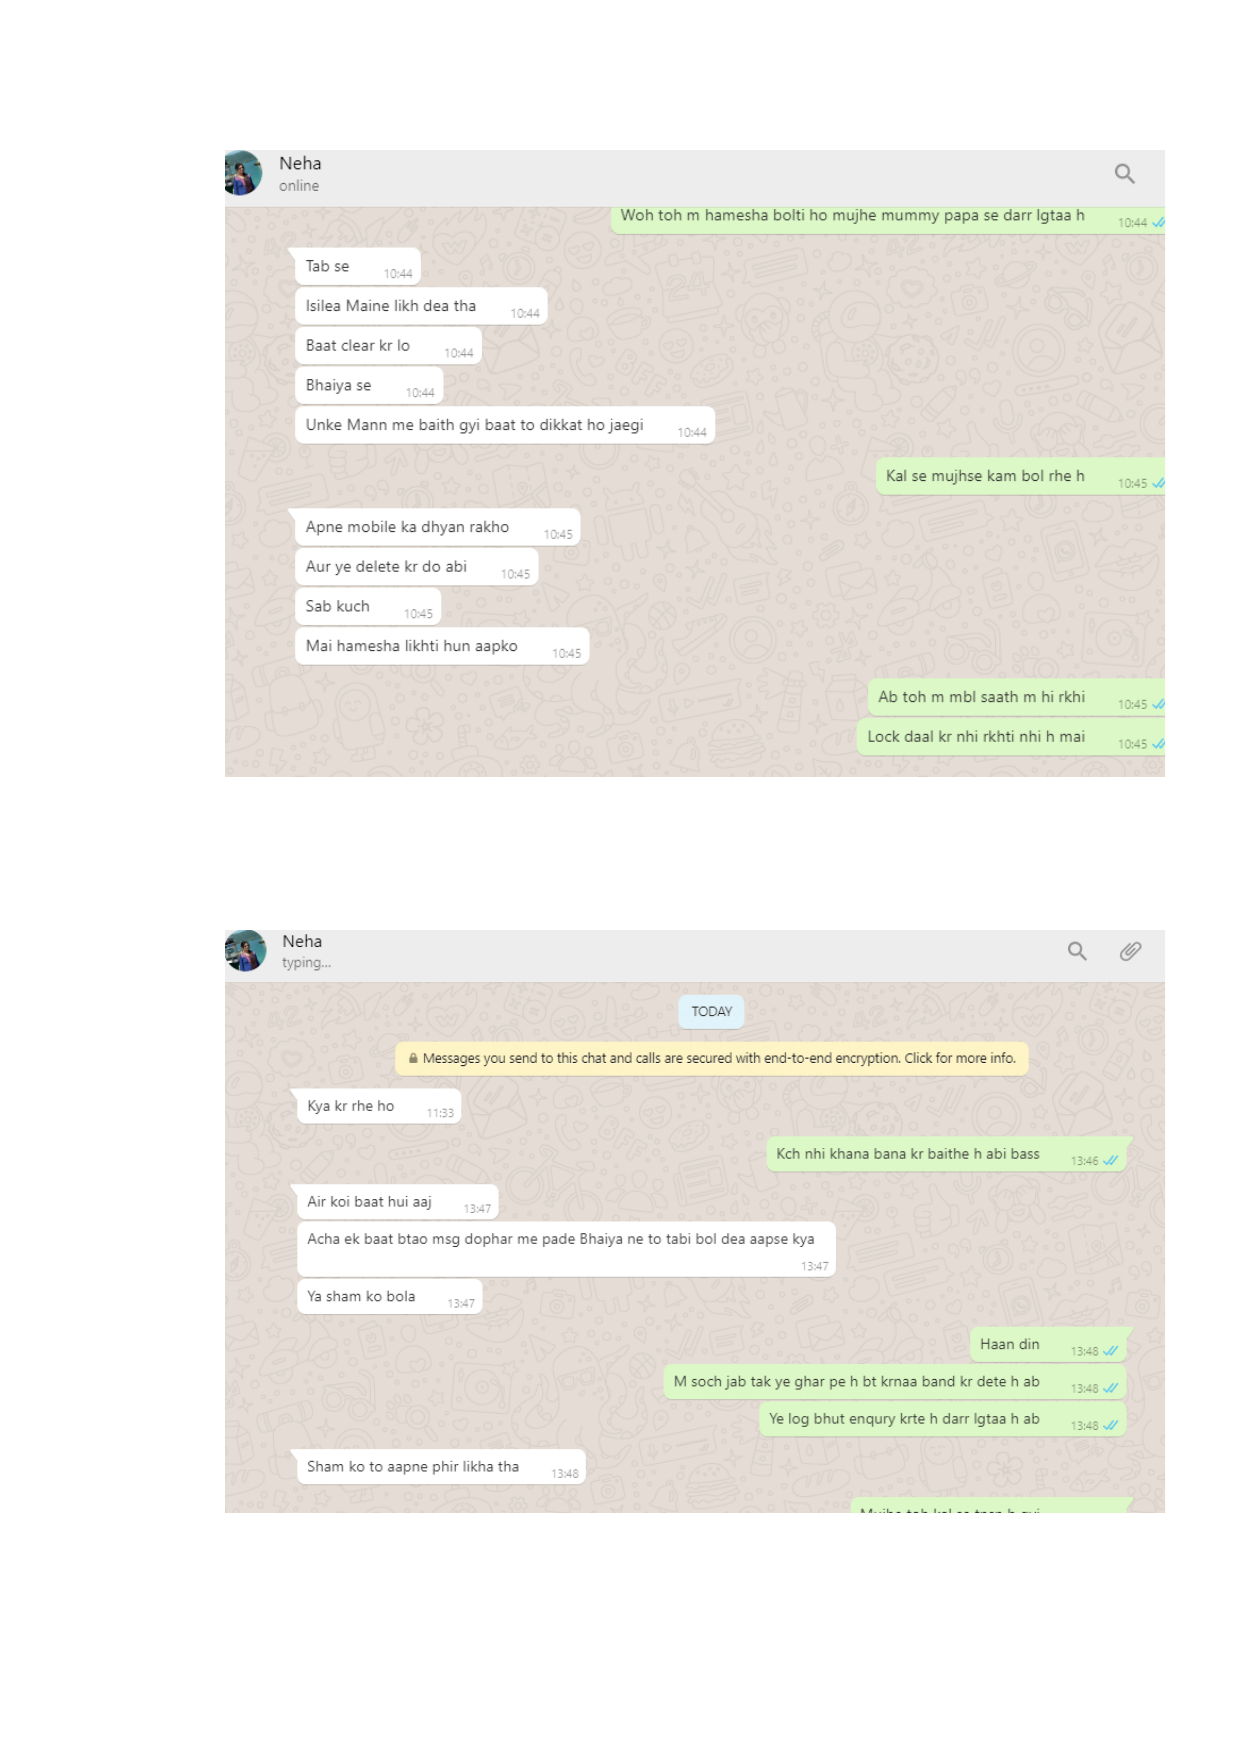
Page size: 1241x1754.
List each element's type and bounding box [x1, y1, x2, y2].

picture [225, 150, 1166, 777]
picture [225, 930, 1166, 1513]
